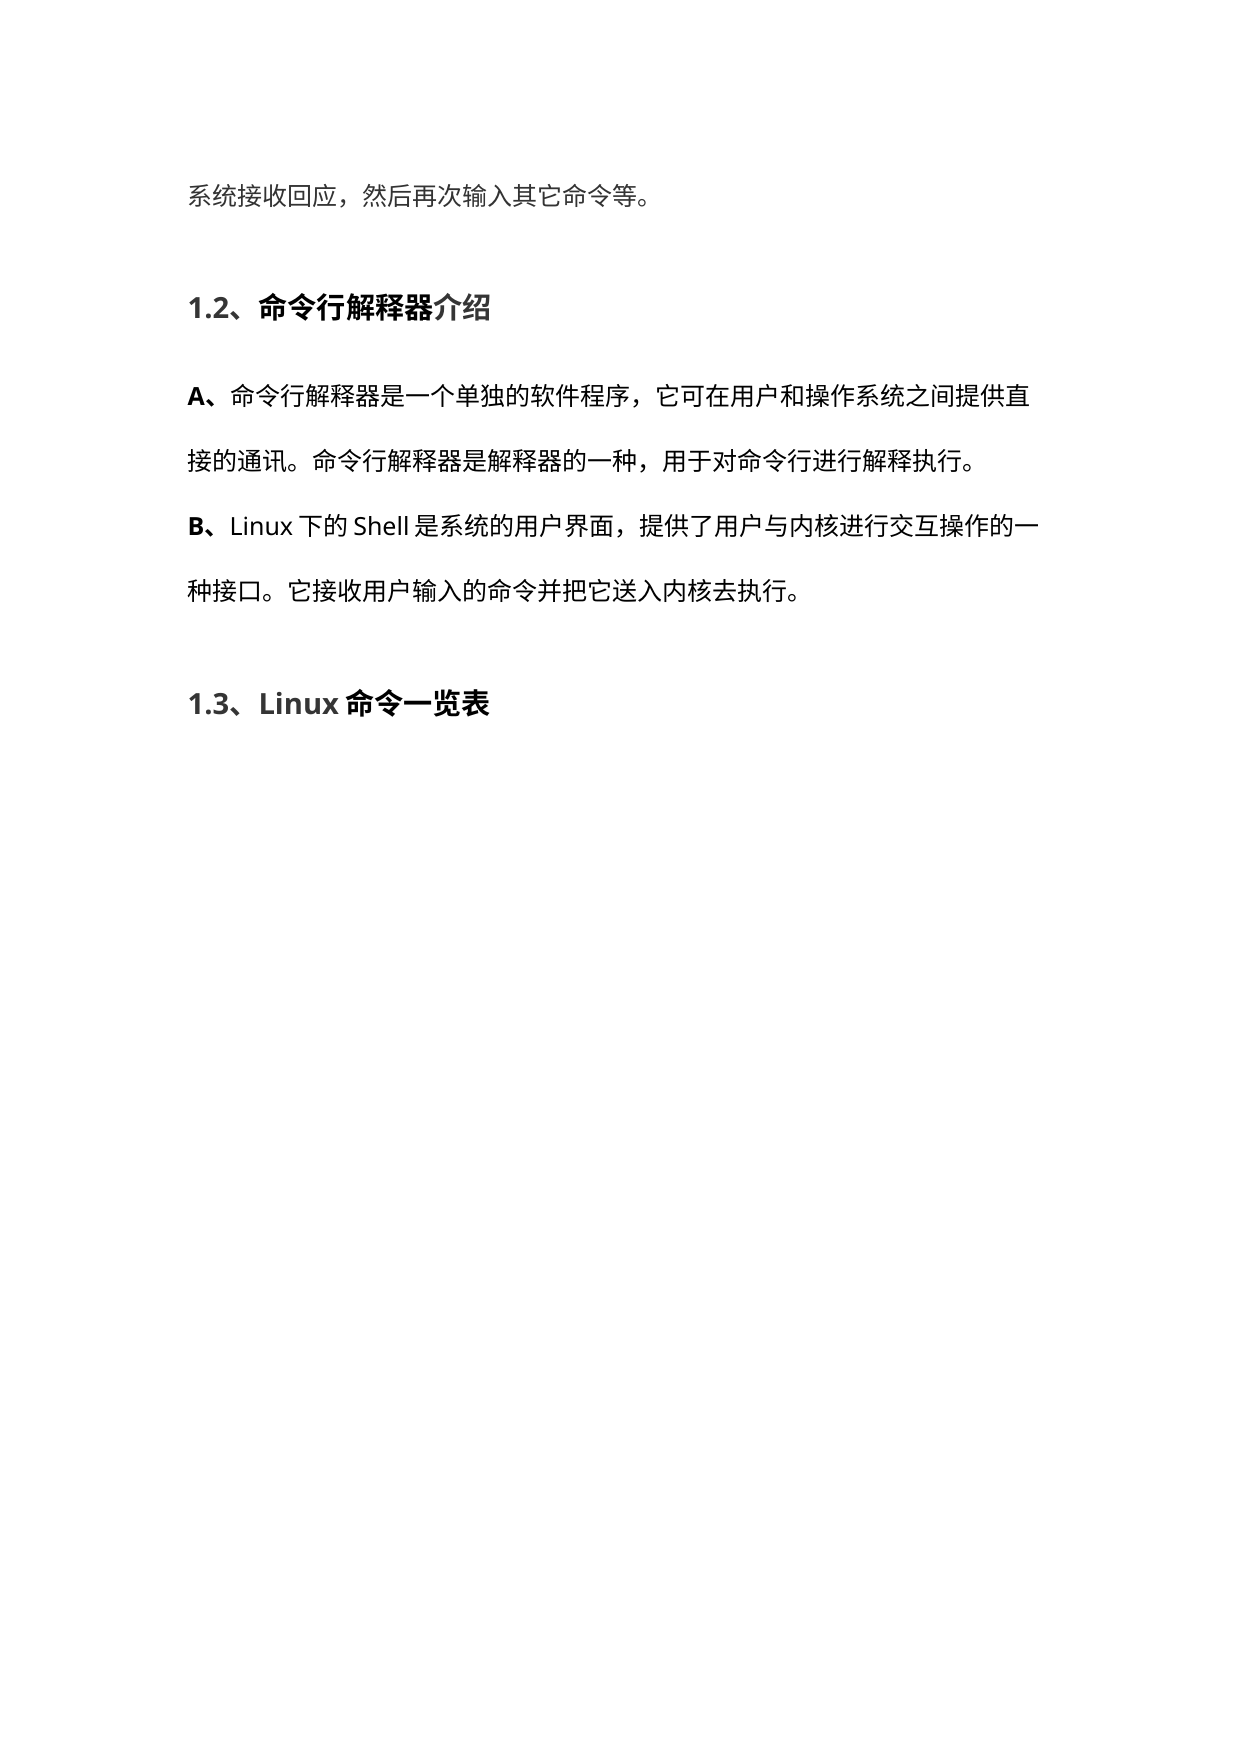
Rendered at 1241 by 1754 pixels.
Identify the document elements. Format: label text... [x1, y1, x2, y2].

text B、Linux下的Shell是系统的用户界面，提供了用户与内核进行交互操作的一种接口。它接收用户输入的命令并把它送入内核去执行。 [187, 492, 1053, 622]
text 1.2、命令行解释器介绍 [187, 274, 1053, 339]
text A、命令行解释器是一个单独的软件程序，它可在用户和操作系统之间提供直接的通讯。命令行解释器是解释器的一种，用于对命令行进行解释执行。 [187, 362, 1053, 492]
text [187, 162, 1053, 227]
text 1.3、Linux命令一览表 [187, 669, 1053, 734]
